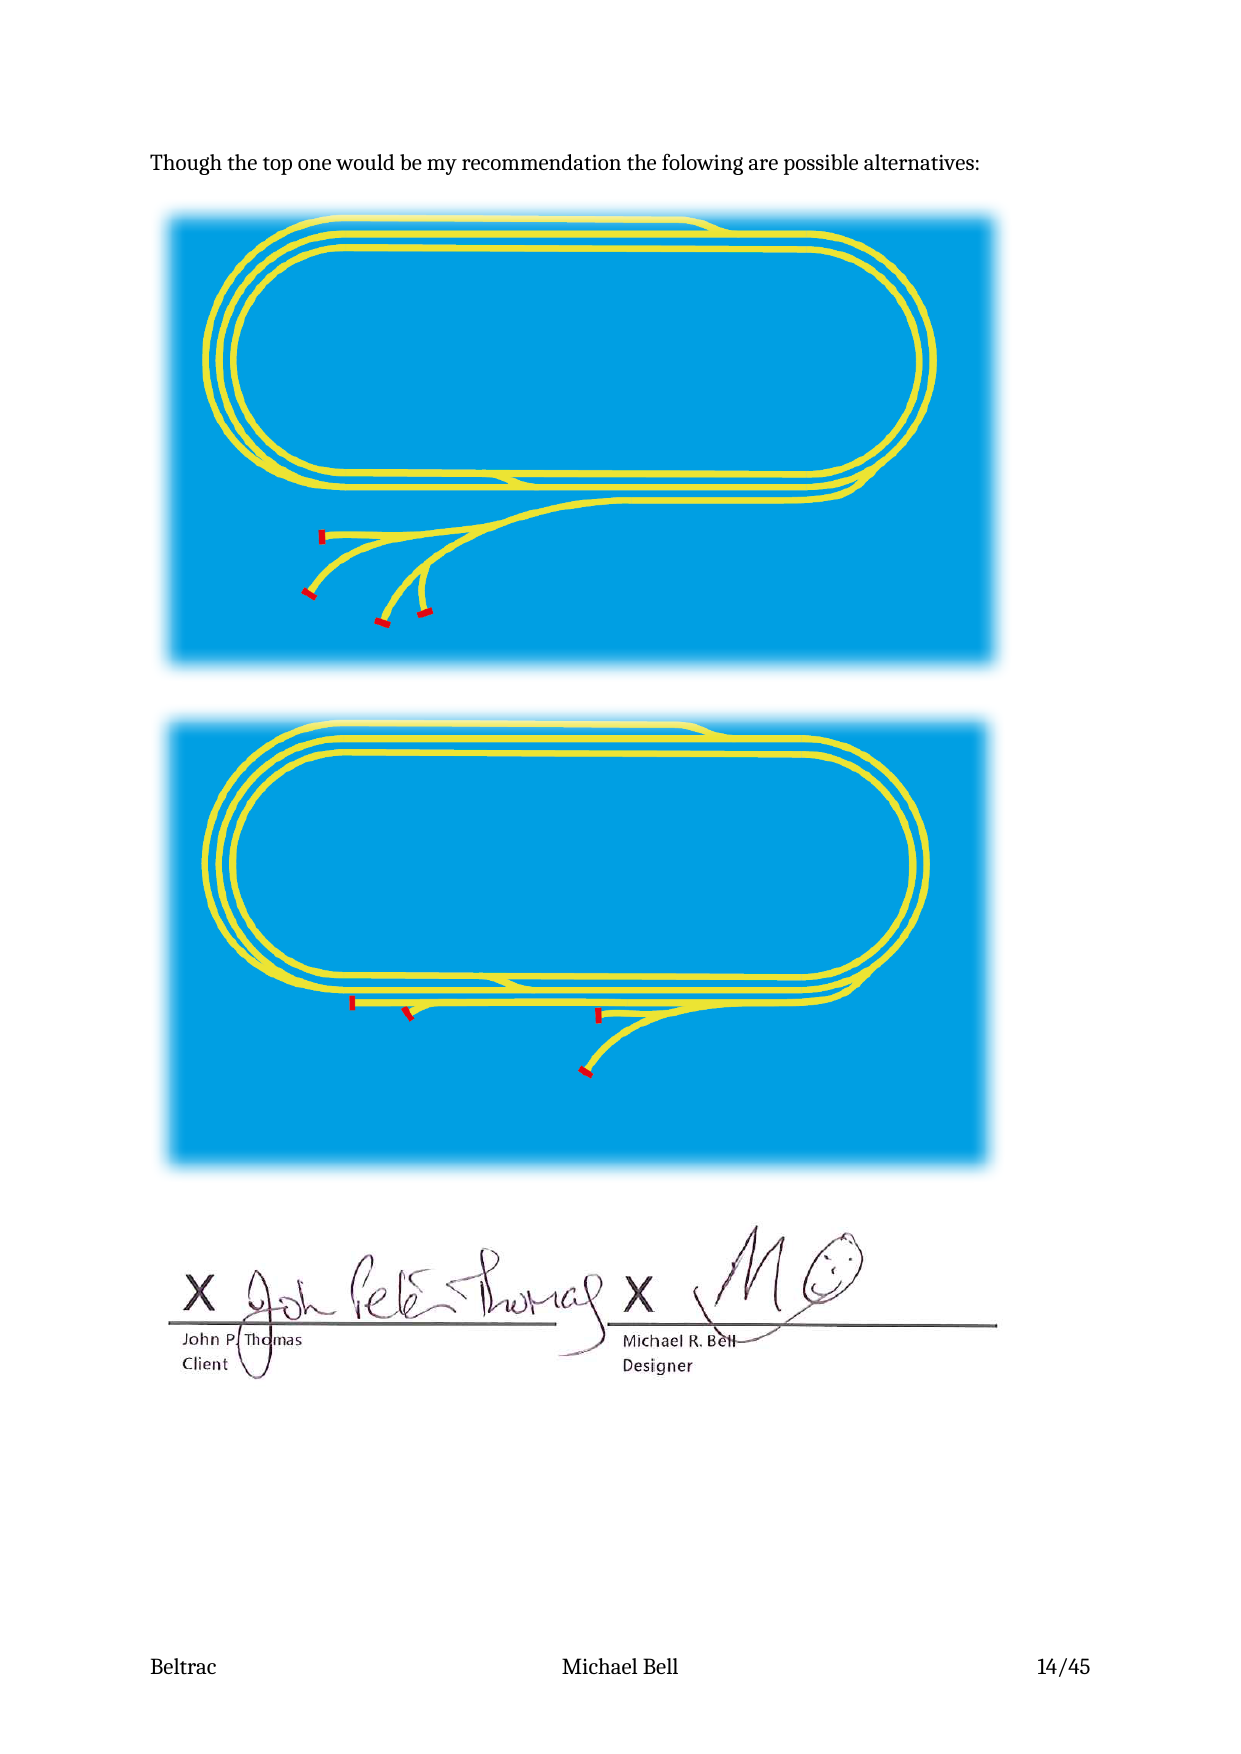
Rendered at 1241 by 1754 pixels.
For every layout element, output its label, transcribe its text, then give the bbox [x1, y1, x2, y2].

picture [150, 1205, 1008, 1416]
picture [203, 228, 936, 627]
picture [202, 733, 929, 1077]
text Though the top one would be my recommendation the folowing are possible alternatives: [150, 150, 1090, 176]
